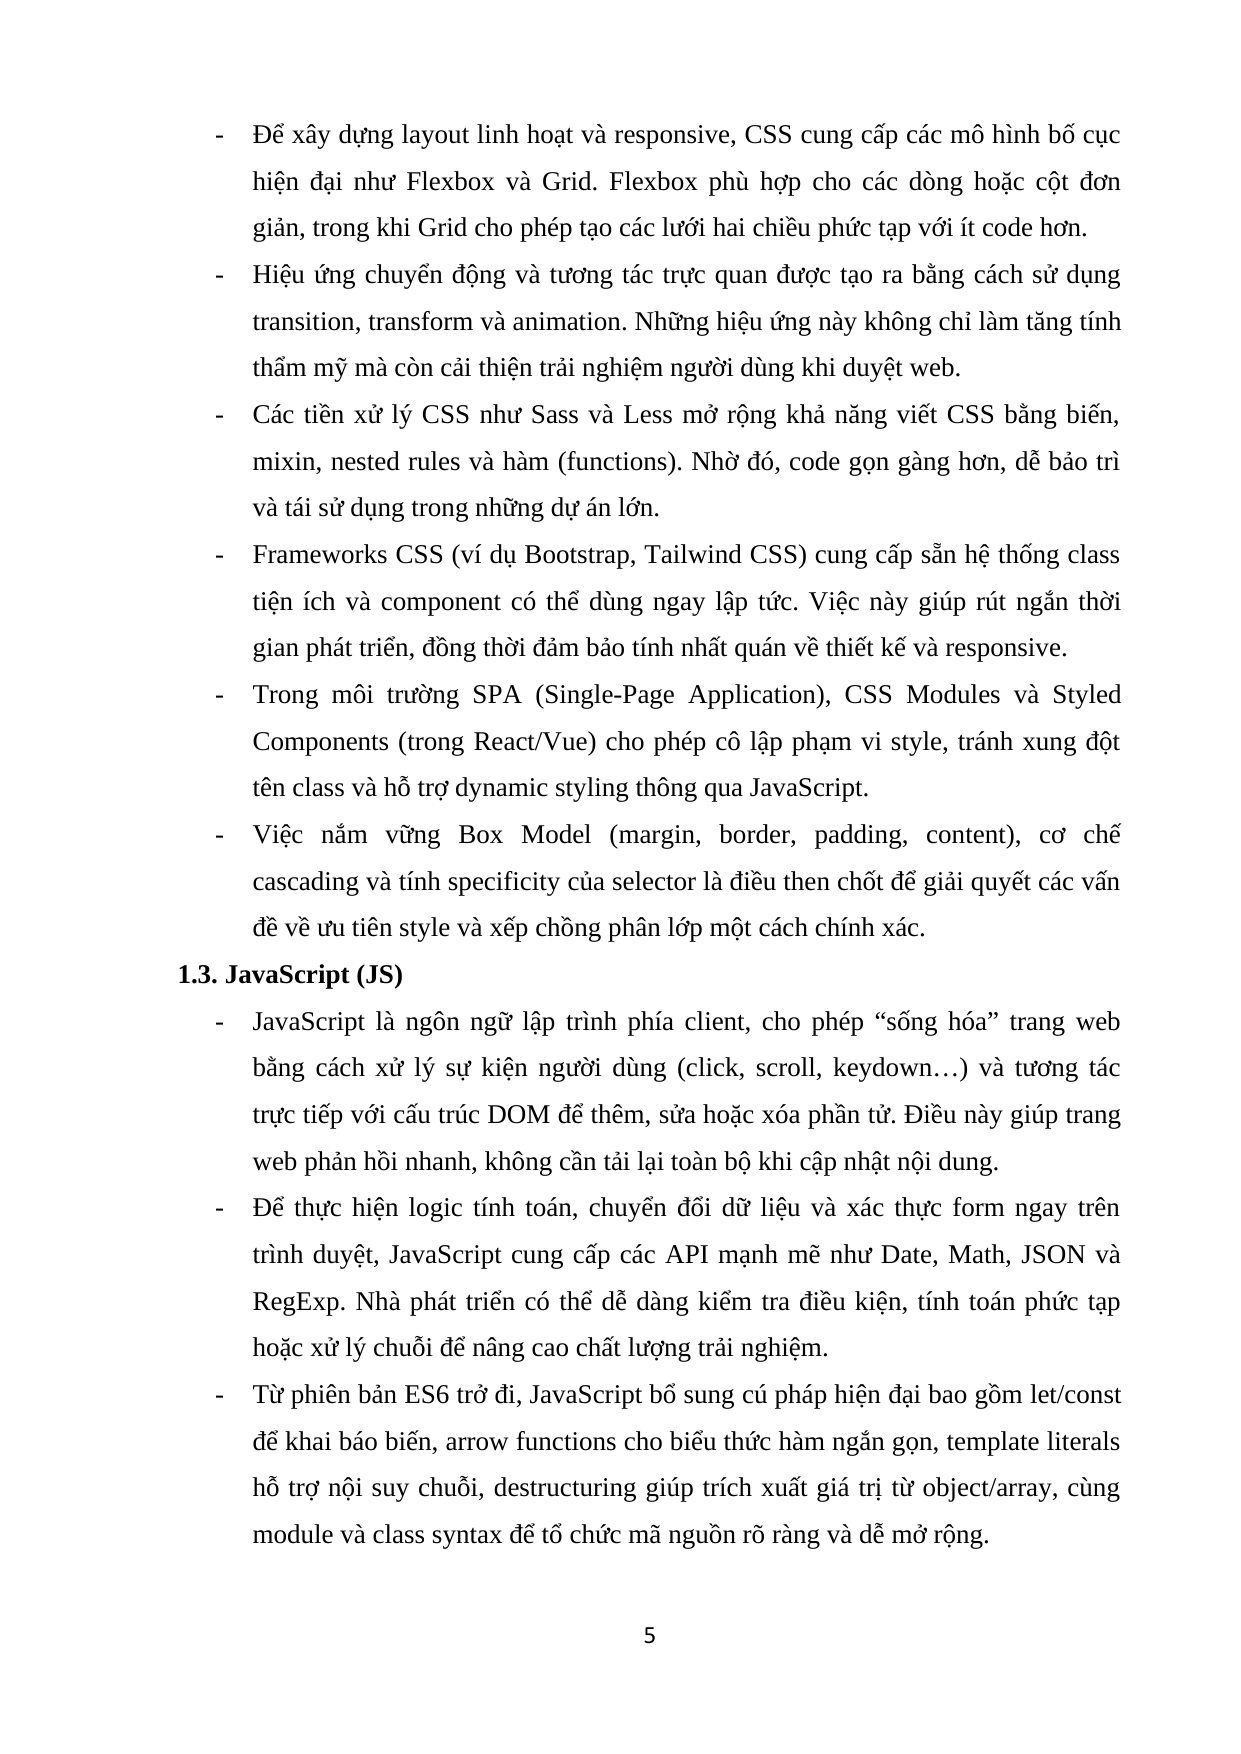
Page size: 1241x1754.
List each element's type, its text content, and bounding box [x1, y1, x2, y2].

list Để xây dựng layout linh hoạt và responsive, CSS cung cấp các mô hình bố cục hiện đại như Flexbox và Grid. Flexbox phù hợp cho các dòng hoặc cột đơn giản, trong khi Grid cho phép tạo các lưới hai chiều phức tạp với ít code hơn. [215, 118, 1122, 243]
list Từ phiên bản ES6 trở đi, JavaScript bổ sung cú pháp hiện đại bao gồm let/const để khai báo biến, arrow functions cho biểu thức hàm ngắn gọn, template literals hỗ trợ nội suy chuỗi, destructuring giúp trích xuất giá trị từ object/array, cùng module và class syntax để tổ chức mã nguồn rõ ràng và dễ mở rộng. [215, 1378, 1122, 1549]
list Trong môi trường SPA (Single-Page Application), CSS Modules và Styled Components (trong React/Vue) cho phép cô lập phạm vi style, tránh xung đột tên class và hỗ trợ dynamic styling thông qua JavaScript. [215, 678, 1122, 803]
list Để thực hiện logic tính toán, chuyển đổi dữ liệu và xác thực form ngay trên trình duyệt, JavaScript cung cấp các API mạnh mẽ như Date, Math, JSON và RegExp. Nhà phát triển có thể dễ dàng kiểm tra điều kiện, tính toán phức tạp hoặc xử lý chuỗi để nâng cao chất lượng trải nghiệm. [215, 1191, 1122, 1363]
list Hiệu ứng chuyển động và tương tác trực quan được tạo ra bằng cách sử dụng transition, transform và animation. Những hiệu ứng này không chỉ làm tăng tính thẩm mỹ mà còn cải thiện trải nghiệm người dùng khi duyệt web. [215, 258, 1122, 383]
text 1.3. JavaScript (JS) [177, 958, 1122, 989]
list Frameworks CSS (ví dụ Bootstrap, Tailwind CSS) cung cấp sẵn hệ thống class tiện ích và component có thể dùng ngay lập tức. Việc này giúp rút ngắn thời gian phát triển, đồng thời đảm bảo tính nhất quán về thiết kế và responsive. [215, 538, 1122, 663]
list Việc nắm vững Box Model (margin, border, padding, content), cơ chế cascading và tính specificity của selector là điều then chốt để giải quyết các vấn đề về ưu tiên style và xếp chồng phân lớp một cách chính xác. [215, 818, 1122, 943]
list Các tiền xử lý CSS như Sass và Less mở rộng khả năng viết CSS bằng biến, mixin, nested rules và hàm (functions). Nhờ đó, code gọn gàng hơn, dễ bảo trì và tái sử dụng trong những dự án lớn. [215, 398, 1122, 523]
list JavaScript là ngôn ngữ lập trình phía client, cho phép “sống hóa” trang web bằng cách xử lý sự kiện người dùng (click, scroll, keydown…) và tương tác trực tiếp với cấu trúc DOM để thêm, sửa hoặc xóa phần tử. Điều này giúp trang web phản hồi nhanh, không cần tải lại toàn bộ khi cập nhật nội dung. [215, 1005, 1122, 1176]
